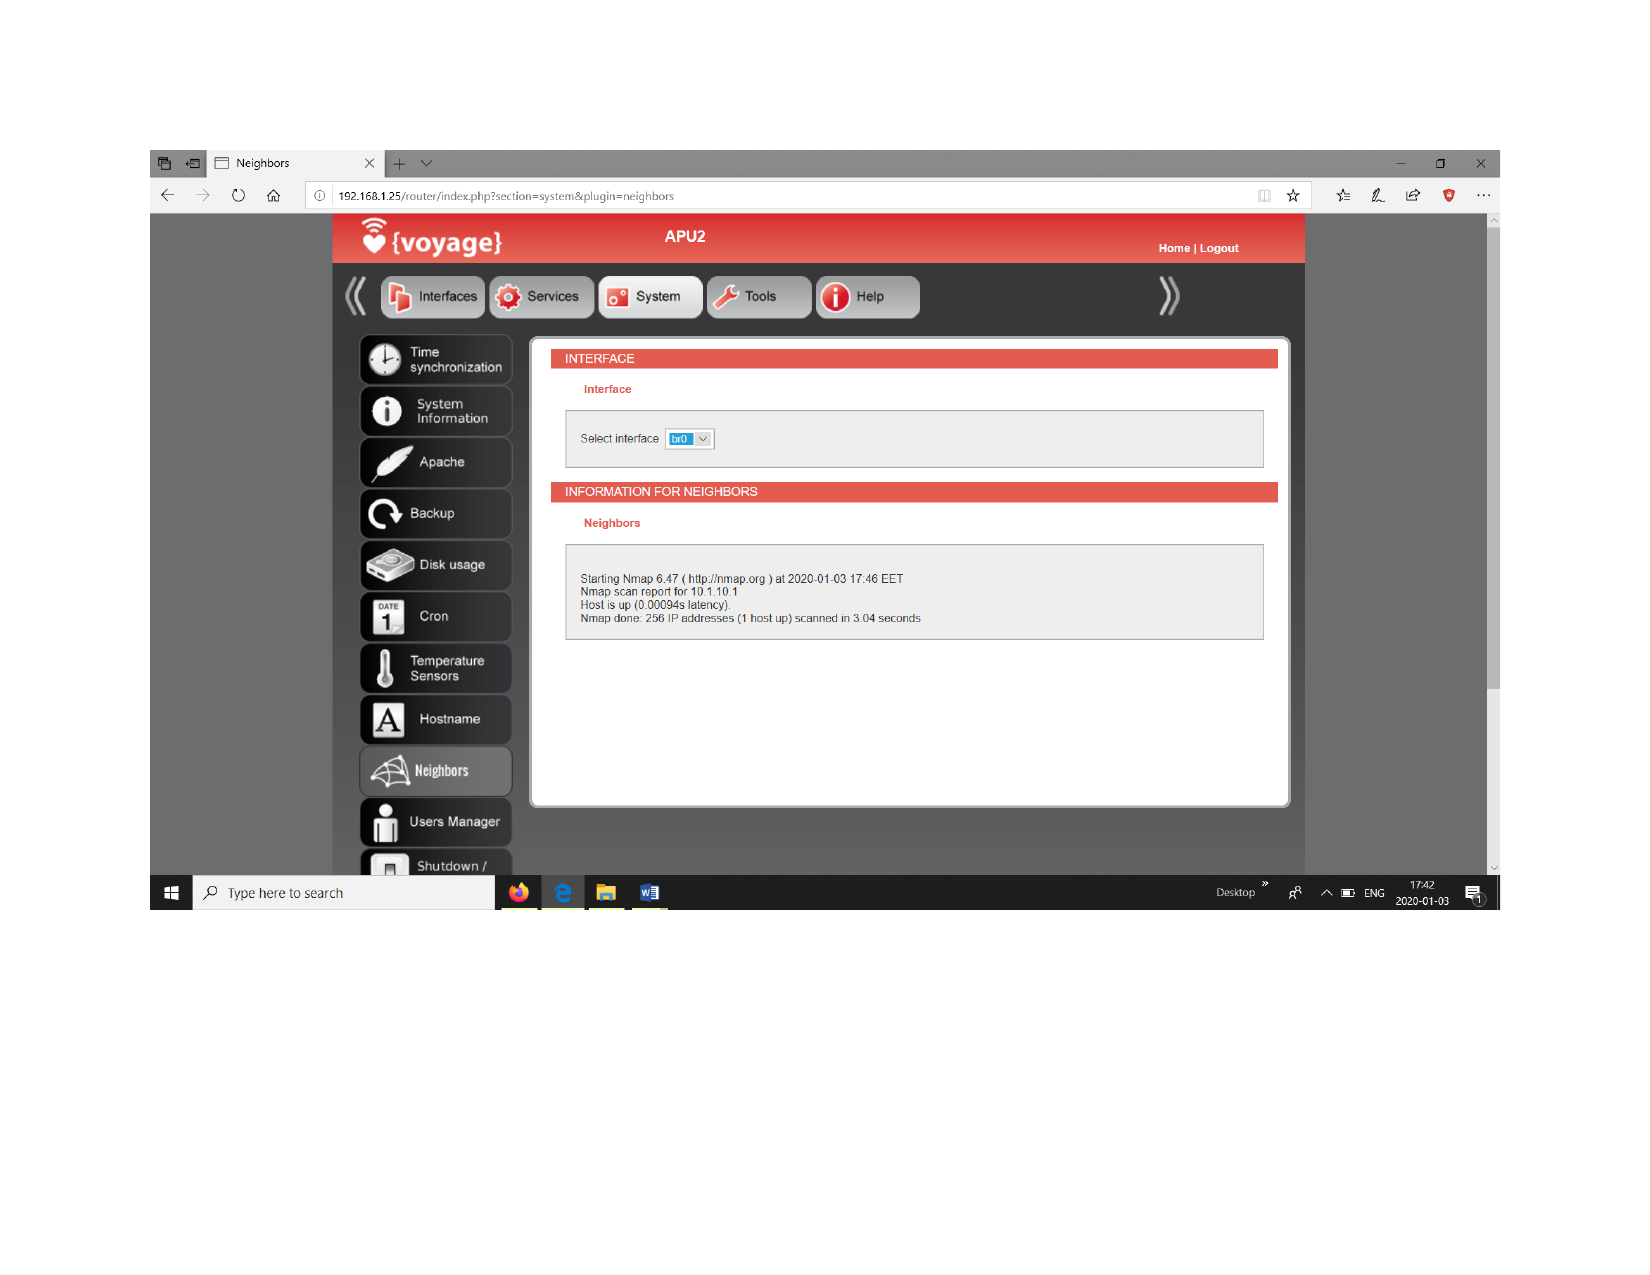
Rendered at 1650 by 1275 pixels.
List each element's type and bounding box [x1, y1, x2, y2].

picture [150, 150, 1500, 910]
